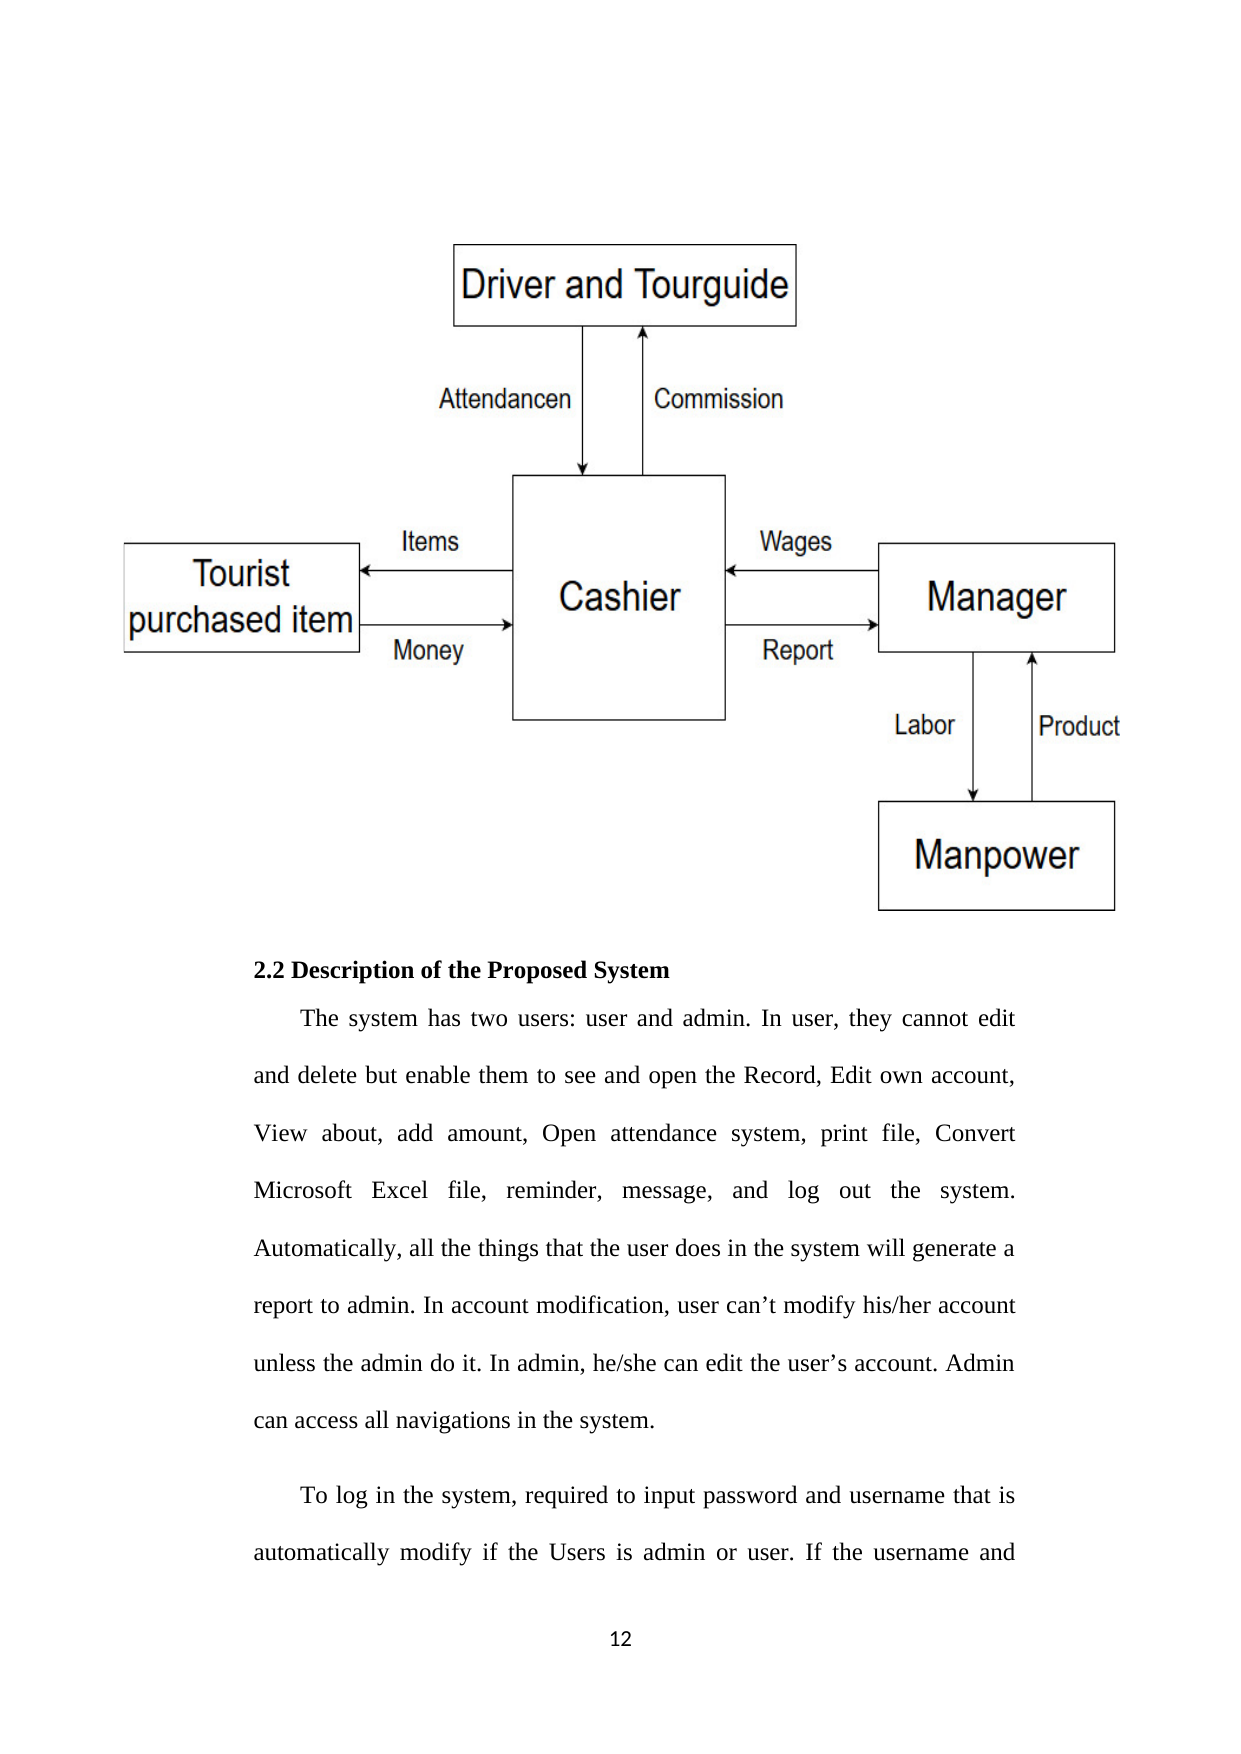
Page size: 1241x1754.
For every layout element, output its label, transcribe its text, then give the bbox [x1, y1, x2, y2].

picture [123, 244, 1120, 911]
text 2.2 Description of the Proposed System [253, 955, 1016, 984]
text The system has two users: user and admin. In user, they cannot edit and delete but enable them to see and open the Record, Edit own account, View about, add amount, Open attendance system, print file, Convert Microsoft Excel file, reminder, message, and log out the system. Automatically, all the things that the user does in the system will generate a report to admin. In account modification, user can’t modify his/her account unless the admin do it. In admin, he/she can edit the user’s account. Admin can access all navigations in the system. [253, 1003, 1016, 1434]
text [253, 1480, 1016, 1566]
